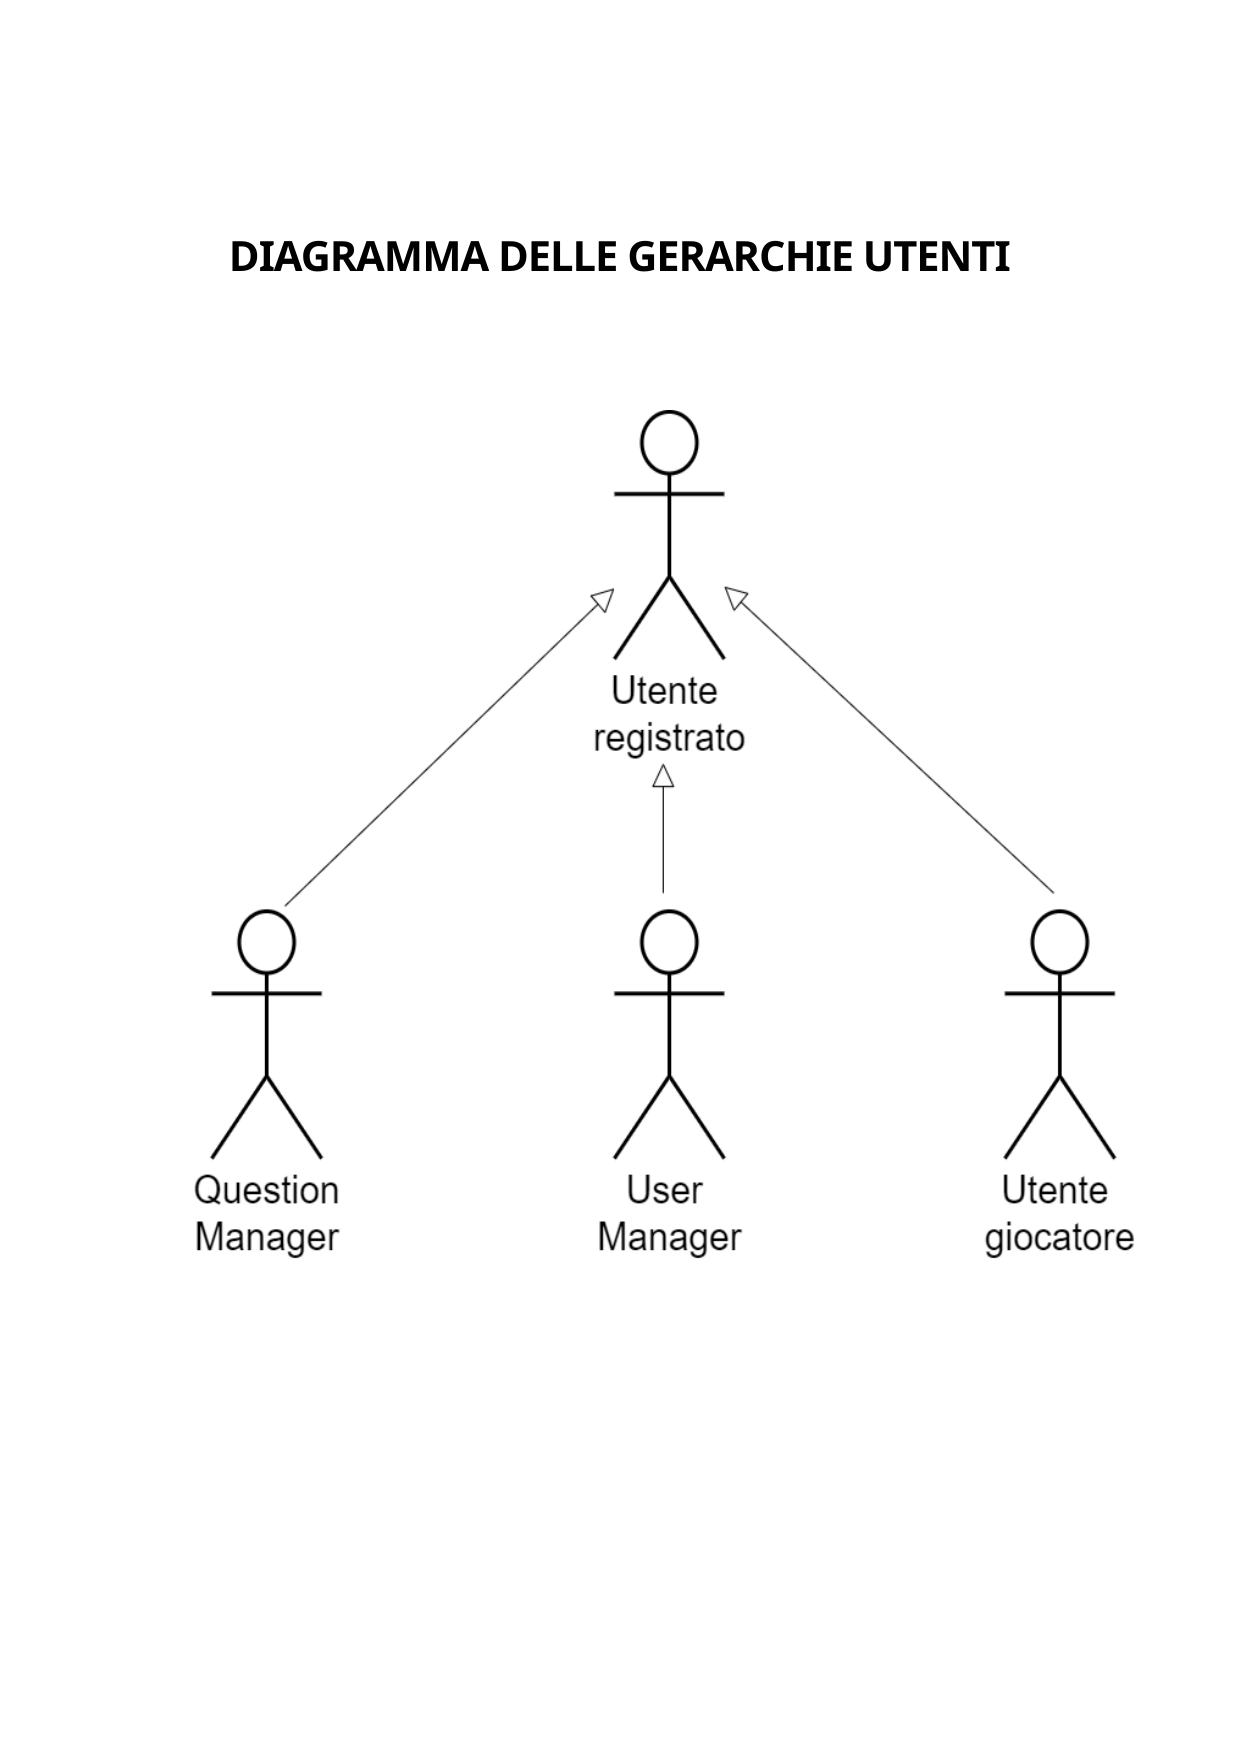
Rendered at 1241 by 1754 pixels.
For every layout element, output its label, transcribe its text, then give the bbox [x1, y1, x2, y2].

title DIAGRAMMA DELLE GERARCHIE UTENTI [118, 227, 1122, 284]
picture [193, 410, 1135, 1262]
